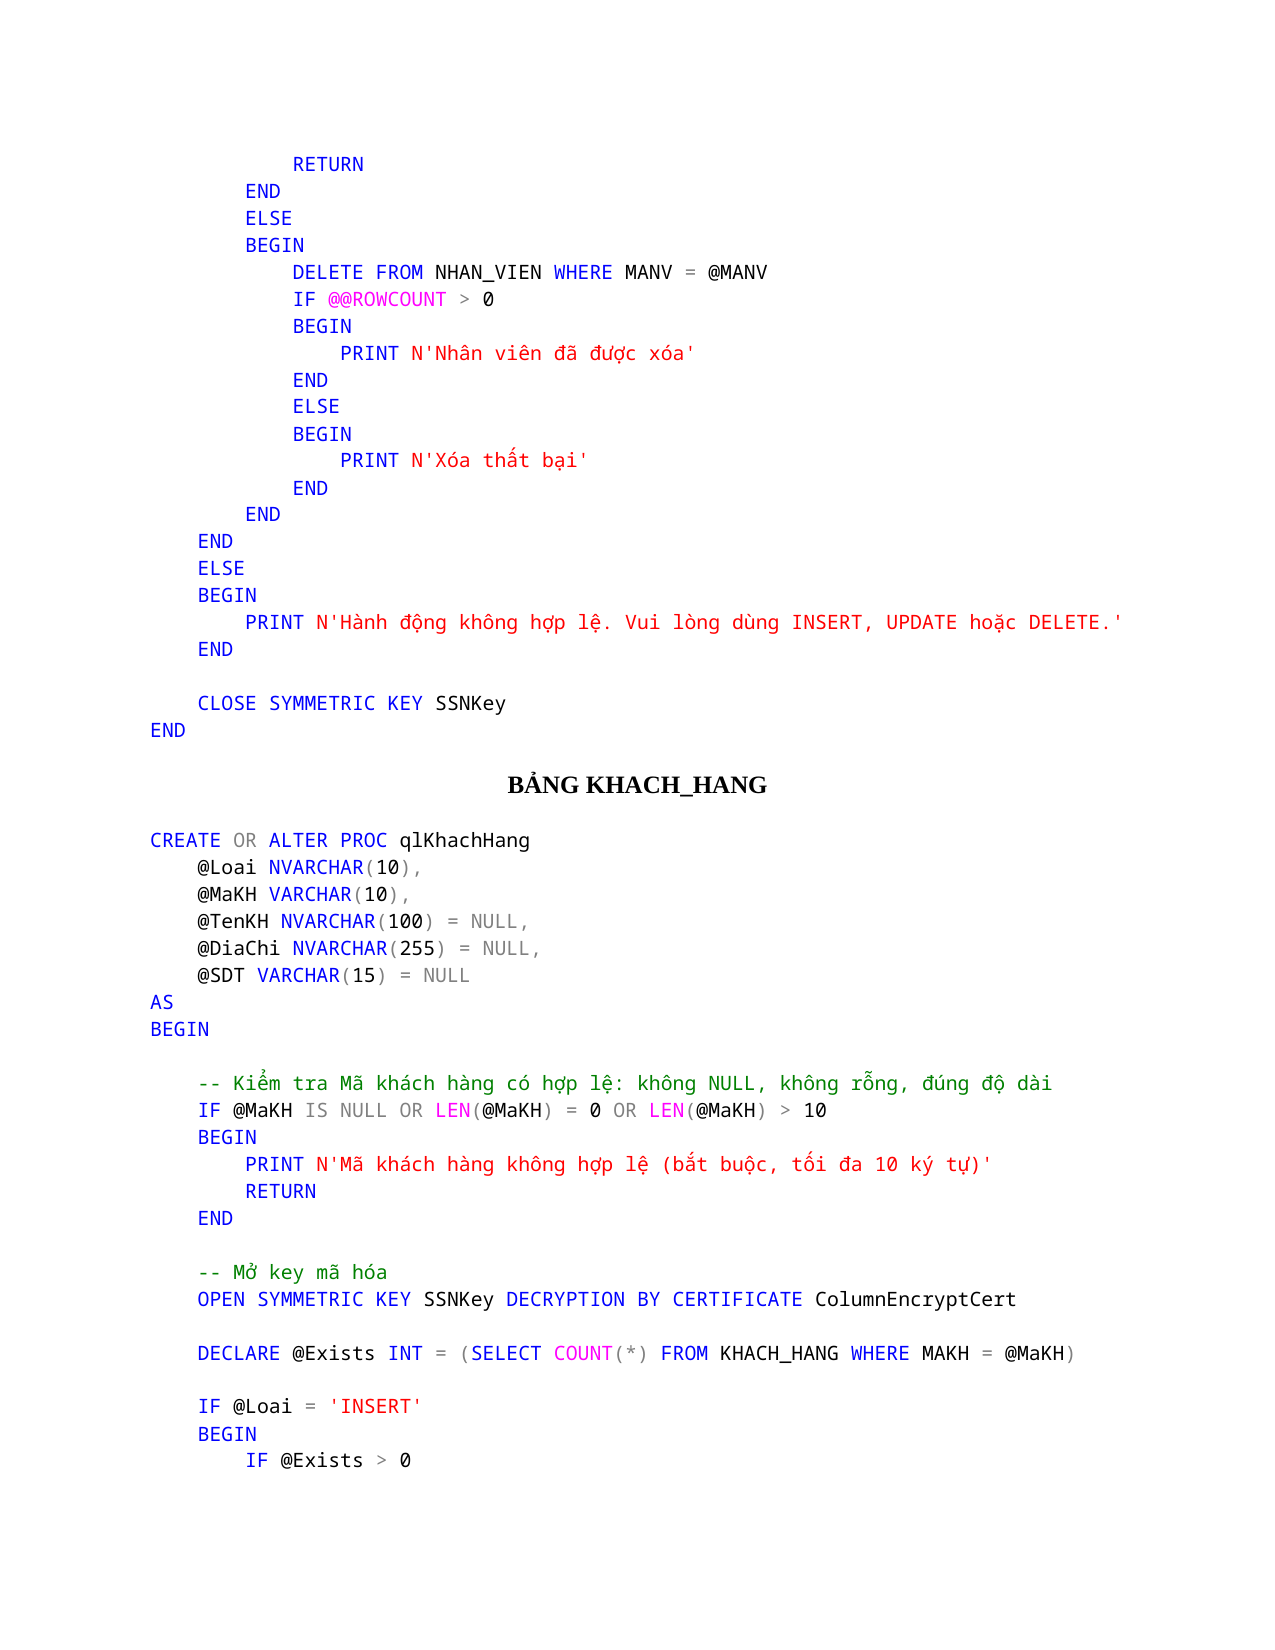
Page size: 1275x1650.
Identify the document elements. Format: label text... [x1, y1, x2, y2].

text END [150, 717, 1125, 743]
text @MaKH VARCHAR(10), [150, 880, 1125, 907]
text DECLARE @Exists INT = (SELECT COUNT(*) FROM KHACH_HANG WHERE MAKH = @MaKH) [150, 1339, 1125, 1366]
text -- Kiểm tra Mã khách hàng có hợp lệ: không NULL, không rỗng, đúng độ dài [150, 1069, 1125, 1096]
text BEGIN [150, 1015, 1125, 1042]
text CREATE OR ALTER PROC qlKhachHang [150, 826, 1125, 853]
text -- Mở key mã hóa [150, 1258, 1125, 1285]
text END [150, 474, 1125, 501]
text AS [150, 988, 1125, 1015]
text END [150, 636, 1125, 663]
text IF @Exists > 0 [150, 1447, 1125, 1474]
text @Loai NVARCHAR(10), [150, 853, 1125, 880]
text END [150, 1204, 1125, 1231]
text PRINT N'Hành động không hợp lệ. Vui lòng dùng INSERT, UPDATE hoặc DELETE.' [150, 609, 1125, 636]
text ELSE [150, 393, 1125, 420]
text IF @MaKH IS NULL OR LEN(@MaKH) = 0 OR LEN(@MaKH) > 10 [150, 1096, 1125, 1123]
text CLOSE SYMMETRIC KEY SSNKey [150, 689, 1125, 717]
text DELETE FROM NHAN_VIEN WHERE MANV = @MANV [150, 258, 1125, 285]
text BEGIN [150, 231, 1125, 258]
text END [150, 528, 1125, 555]
text ELSE [150, 555, 1125, 582]
text @TenKH NVARCHAR(100) = NULL, [150, 907, 1125, 934]
text IF @Loai = 'INSERT' [150, 1393, 1125, 1420]
text PRINT N'Xóa thất bại' [150, 447, 1125, 474]
text @DiaChi NVARCHAR(255) = NULL, [150, 934, 1125, 961]
text END [150, 177, 1125, 204]
text BEGIN [150, 312, 1125, 339]
text PRINT N'Mã khách hàng không hợp lệ (bắt buộc, tối đa 10 ký tự)' [150, 1150, 1125, 1177]
text BEGIN [150, 420, 1125, 447]
text OPEN SYMMETRIC KEY SSNKey DECRYPTION BY CERTIFICATE ColumnEncryptCert [150, 1285, 1125, 1312]
text END [150, 501, 1125, 528]
text @SDT VARCHAR(15) = NULL [150, 961, 1125, 988]
text BEGIN [150, 582, 1125, 609]
text BEGIN [150, 1123, 1125, 1150]
text IF @@ROWCOUNT > 0 [150, 285, 1125, 312]
text END [150, 366, 1125, 393]
text RETURN [150, 150, 1125, 177]
text BẢNG KHACH_HANG [150, 771, 1125, 799]
text ELSE [150, 204, 1125, 231]
text PRINT N'Nhân viên đã được xóa' [150, 339, 1125, 366]
text BEGIN [150, 1420, 1125, 1447]
text RETURN [150, 1177, 1125, 1204]
